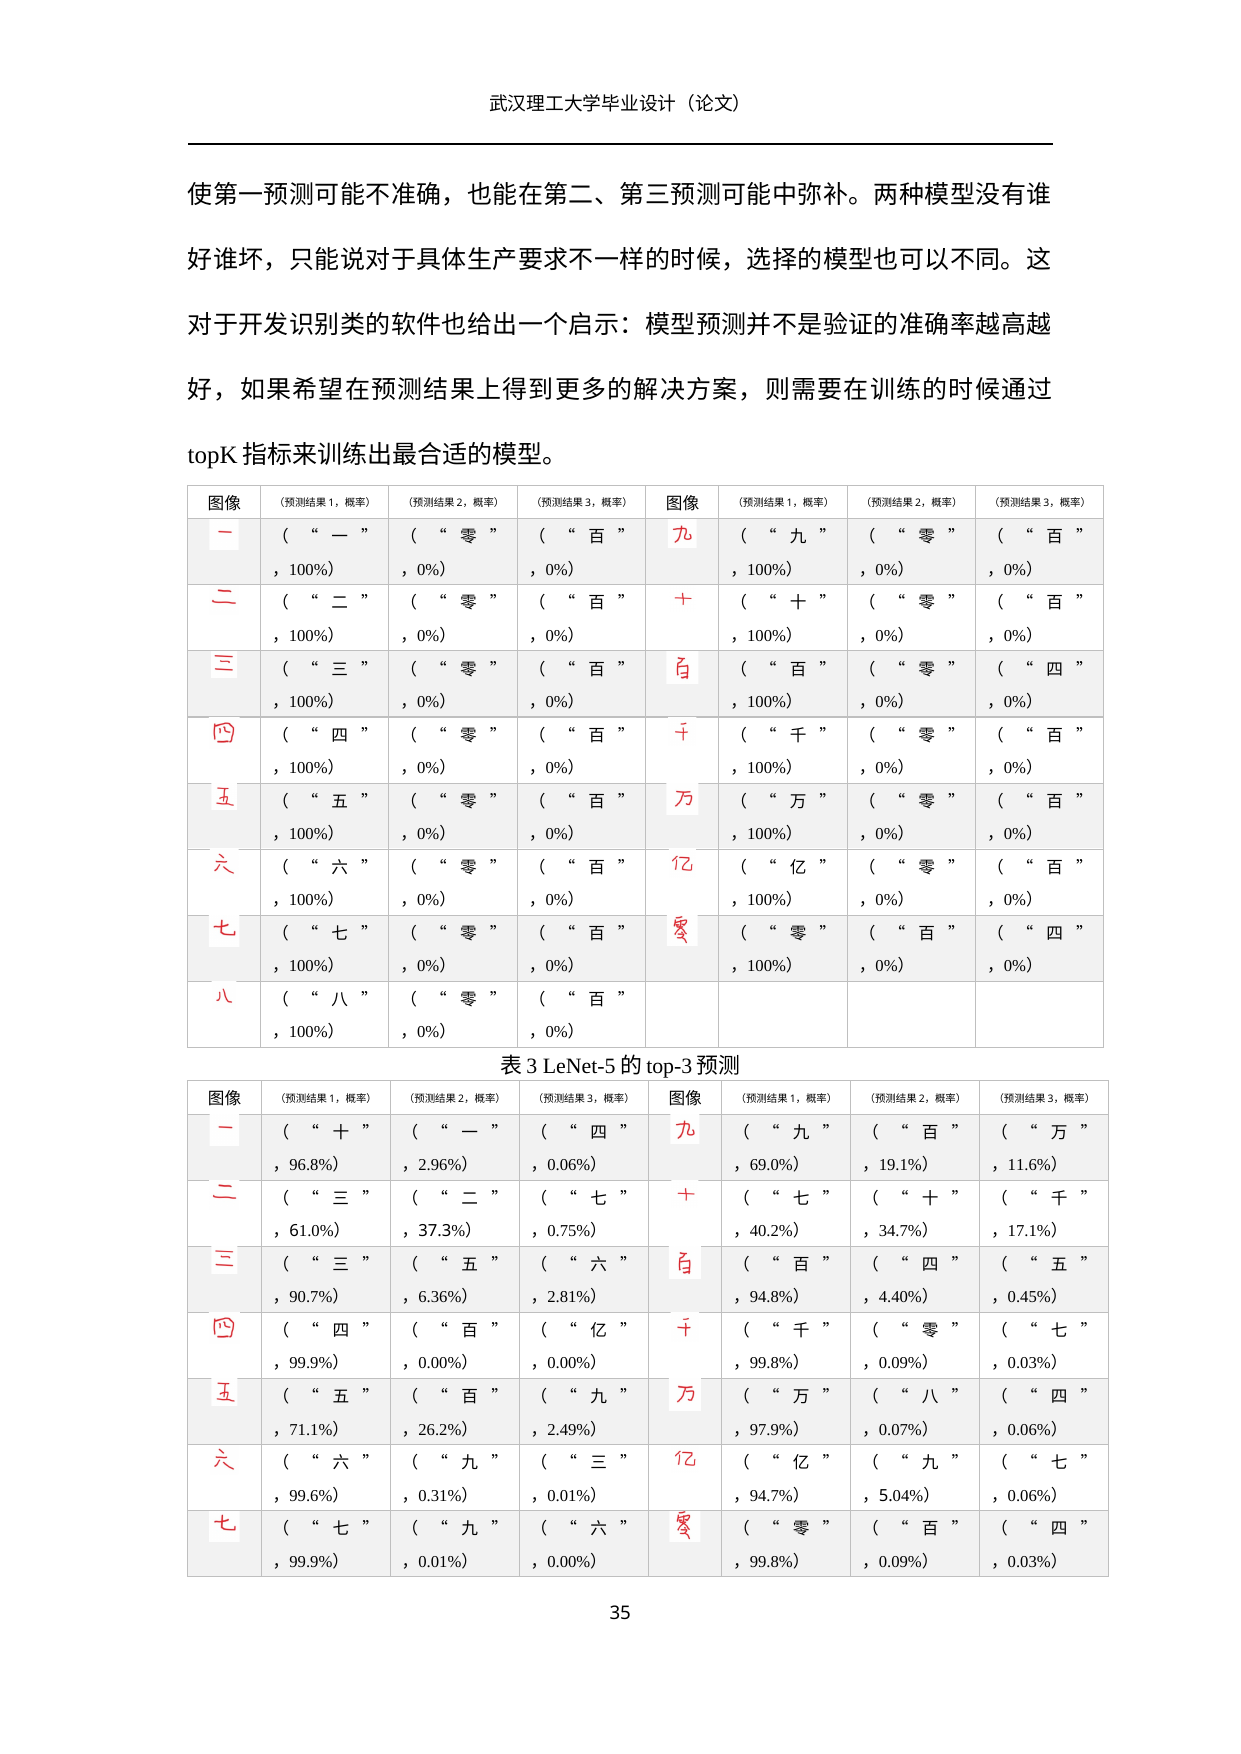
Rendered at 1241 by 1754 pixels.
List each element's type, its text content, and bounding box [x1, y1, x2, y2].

picture [209, 1114, 240, 1146]
table_cell [188, 1511, 261, 1576]
table_cell （“亿”，94.7%） [722, 1445, 850, 1510]
table_cell （“三”，100%） [261, 651, 388, 716]
table_cell [188, 585, 260, 650]
picture [666, 651, 699, 684]
table_cell （“百”，19.1%） [851, 1115, 979, 1180]
table_cell （“二”，37.3%） [391, 1181, 519, 1246]
table_cell [646, 651, 718, 716]
table_cell [188, 850, 260, 914]
table_cell （“九”，5.04%） [851, 1445, 979, 1510]
table_cell [646, 916, 718, 981]
table_cell （“七”，0.06%） [980, 1445, 1108, 1510]
table_cell （“零”，0%） [848, 651, 975, 716]
table_cell （“零”，0%） [848, 585, 975, 650]
table_cell （“百”，0%） [518, 718, 645, 782]
table_cell [188, 519, 260, 584]
table_cell （“百”，0%） [976, 850, 1103, 914]
picture [211, 783, 237, 810]
table_cell [719, 982, 847, 1047]
table_cell （“零”，0%） [848, 718, 975, 782]
table_cell [646, 519, 718, 584]
table_cell [649, 1313, 721, 1378]
picture [671, 1445, 699, 1473]
table_cell （“十”，34.7%） [851, 1181, 979, 1246]
table_cell （“百”，0%） [518, 982, 645, 1047]
table_cell （“百”，0%） [976, 784, 1103, 848]
table_cell （“九”，100%） [719, 519, 847, 584]
table_cell [188, 916, 260, 981]
picture [209, 849, 239, 879]
table_cell （“亿”，0.00%） [520, 1313, 648, 1378]
table_cell （“九”，2.49%） [520, 1379, 648, 1444]
table_header 图像 [188, 1081, 261, 1114]
table_cell （“千”，17.1%） [980, 1181, 1108, 1246]
table_cell （“六”，99.6%） [262, 1445, 390, 1510]
picture [208, 1312, 240, 1344]
picture [668, 717, 697, 746]
table_cell （“六”，2.81%） [520, 1247, 648, 1312]
table_cell （“零”，0%） [389, 585, 517, 650]
table_cell （“百”，0%） [518, 651, 645, 716]
table_cell （“百”，100%） [719, 651, 847, 716]
table_cell [646, 718, 718, 782]
table_cell （“四”，4.40%） [851, 1247, 979, 1312]
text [187, 160, 1053, 485]
table_cell （“四”，0.06%） [520, 1115, 648, 1180]
picture [668, 1378, 701, 1411]
text 表3 LeNet-5的top-3预测 [187, 1048, 1053, 1080]
table_cell （“七”，100%） [261, 916, 388, 981]
table_cell （“万”，97.9%） [722, 1379, 850, 1444]
table_header （预测结果1，概率） [722, 1081, 850, 1114]
picture [209, 519, 239, 550]
table_cell （“一”，2.96%） [391, 1115, 519, 1180]
table_cell （“百”，0%） [976, 718, 1103, 782]
table_cell [646, 784, 718, 848]
table_cell [649, 1181, 721, 1246]
table_cell （“零”，0%） [389, 651, 517, 716]
table_cell （“七”，40.2%） [722, 1181, 850, 1246]
table_cell （“万”，11.6%） [980, 1115, 1108, 1180]
picture [209, 1445, 239, 1475]
table_header （预测结果3，概率） [980, 1081, 1108, 1114]
table_header （预测结果2，概率） [848, 486, 975, 518]
table_cell （“十”，100%） [719, 585, 847, 650]
table_header （预测结果2，概率） [389, 486, 517, 518]
picture [211, 1378, 238, 1406]
table_cell （“三”，0.01%） [520, 1445, 648, 1510]
table_cell （“千”，100%） [719, 718, 847, 782]
table_cell （“百”，0%） [518, 585, 645, 650]
picture [669, 1511, 701, 1542]
picture [211, 651, 238, 678]
table_cell （“四”，0.03%） [980, 1511, 1108, 1576]
picture [208, 585, 240, 615]
table_header （预测结果1，概率） [261, 486, 388, 518]
table_cell （“百”，0%） [518, 519, 645, 584]
table_cell （“九”，69.0%） [722, 1115, 850, 1180]
table_cell （“零”，0%） [389, 519, 517, 584]
table_cell [646, 982, 718, 1047]
table_cell （“万”，100%） [719, 784, 847, 848]
picture [670, 1312, 700, 1342]
picture [211, 1246, 238, 1274]
table_header （预测结果3，概率） [520, 1081, 648, 1114]
table_cell （“九”，0.01%） [391, 1511, 519, 1576]
table_cell （“九”，0.31%） [391, 1445, 519, 1510]
table_cell [188, 1313, 261, 1378]
table_cell [188, 1445, 261, 1510]
table_cell （“零”，0%） [389, 850, 517, 914]
table_header （预测结果3，概率） [518, 486, 645, 518]
table_cell [649, 1379, 721, 1444]
table_cell （“亿”，100%） [719, 850, 847, 914]
table_cell （“四”，0%） [976, 651, 1103, 716]
picture [671, 1180, 699, 1208]
table_cell （“五”，6.36%） [391, 1247, 519, 1312]
table_header 图像 [188, 486, 260, 518]
picture [666, 915, 698, 946]
table_cell （“千”，99.8%） [722, 1313, 850, 1378]
table_cell [646, 585, 718, 650]
table_cell （“三”，90.7%） [262, 1247, 390, 1312]
picture [208, 915, 240, 947]
table_cell [649, 1511, 721, 1576]
table_cell （“八”，0.07%） [851, 1379, 979, 1444]
picture [667, 519, 697, 548]
table_cell [188, 1379, 261, 1444]
table_cell （“四”，0.06%） [980, 1379, 1108, 1444]
table_cell [848, 982, 975, 1047]
table_cell [188, 784, 260, 848]
table_cell （“三”，61.0%） [262, 1181, 390, 1246]
table_cell （“百”，0%） [518, 916, 645, 981]
table_header （预测结果1，概率） [719, 486, 847, 518]
table_cell （“百”，0.00%） [391, 1313, 519, 1378]
picture [209, 1511, 240, 1542]
table_header （预测结果2，概率） [851, 1081, 979, 1114]
picture [670, 1114, 700, 1144]
table_cell （“二”，100%） [261, 585, 388, 650]
table_header 图像 [646, 486, 718, 518]
table_cell （“零”，0.09%） [851, 1313, 979, 1378]
table_header （预测结果1，概率） [262, 1081, 390, 1114]
table_cell [188, 1247, 261, 1312]
table_header （预测结果2，概率） [391, 1081, 519, 1114]
table_cell [188, 718, 260, 782]
table_cell （“五”，100%） [261, 784, 388, 848]
table_cell （“零”，0%） [848, 784, 975, 848]
table_cell （“七”，0.03%） [980, 1313, 1108, 1378]
table_cell （“百”，26.2%） [391, 1379, 519, 1444]
table_cell （“七”，99.9%） [262, 1511, 390, 1576]
table_cell （“七”，0.75%） [520, 1181, 648, 1246]
picture [208, 717, 240, 749]
picture [666, 783, 699, 815]
table_cell （“四”，0%） [976, 916, 1103, 981]
table_cell [188, 1115, 261, 1180]
table_cell （“零”，100%） [719, 916, 847, 981]
table_header 图像 [649, 1081, 721, 1114]
table_cell [649, 1445, 721, 1510]
table_cell [188, 651, 260, 716]
table_cell （“四”，100%） [261, 718, 388, 782]
table_header （预测结果3，概率） [976, 486, 1103, 518]
table_cell （“五”，0.45%） [980, 1247, 1108, 1312]
table_cell [649, 1115, 721, 1180]
table_cell （“百”，0%） [976, 519, 1103, 584]
table_cell （“十”，96.8%） [262, 1115, 390, 1180]
picture [211, 981, 237, 1009]
table_cell （“六”，100%） [261, 850, 388, 914]
table_cell [646, 850, 718, 914]
picture [668, 1246, 701, 1279]
table_cell （“百”，0%） [518, 784, 645, 848]
table_cell （“零”，0%） [389, 916, 517, 981]
table_cell （“零”，0%） [848, 519, 975, 584]
picture [209, 1180, 240, 1210]
table_cell （“零”，0%） [389, 982, 517, 1047]
table_cell [649, 1247, 721, 1312]
table_cell （“百”，94.8%） [722, 1247, 850, 1312]
table_cell [188, 982, 260, 1047]
table_cell （“百”，0%） [848, 916, 975, 981]
table_cell （“四”，99.9%） [262, 1313, 390, 1378]
table_cell （“零”，0%） [389, 718, 517, 782]
table_cell （“一”，100%） [261, 519, 388, 584]
table_cell （“六”，0.00%） [520, 1511, 648, 1576]
table_cell （“零”，0%） [848, 850, 975, 914]
table_cell [188, 1181, 261, 1246]
table_cell （“八”，100%） [261, 982, 388, 1047]
table_cell （“百”，0%） [518, 850, 645, 914]
table_cell （“百”，0.09%） [851, 1511, 979, 1576]
table_cell [976, 982, 1103, 1047]
table_cell （“五”，71.1%） [262, 1379, 390, 1444]
picture [668, 585, 696, 612]
table_cell （“零”，0%） [389, 784, 517, 848]
table_cell （“百”，0%） [976, 585, 1103, 650]
picture [668, 849, 696, 878]
table_cell （“零”，99.8%） [722, 1511, 850, 1576]
